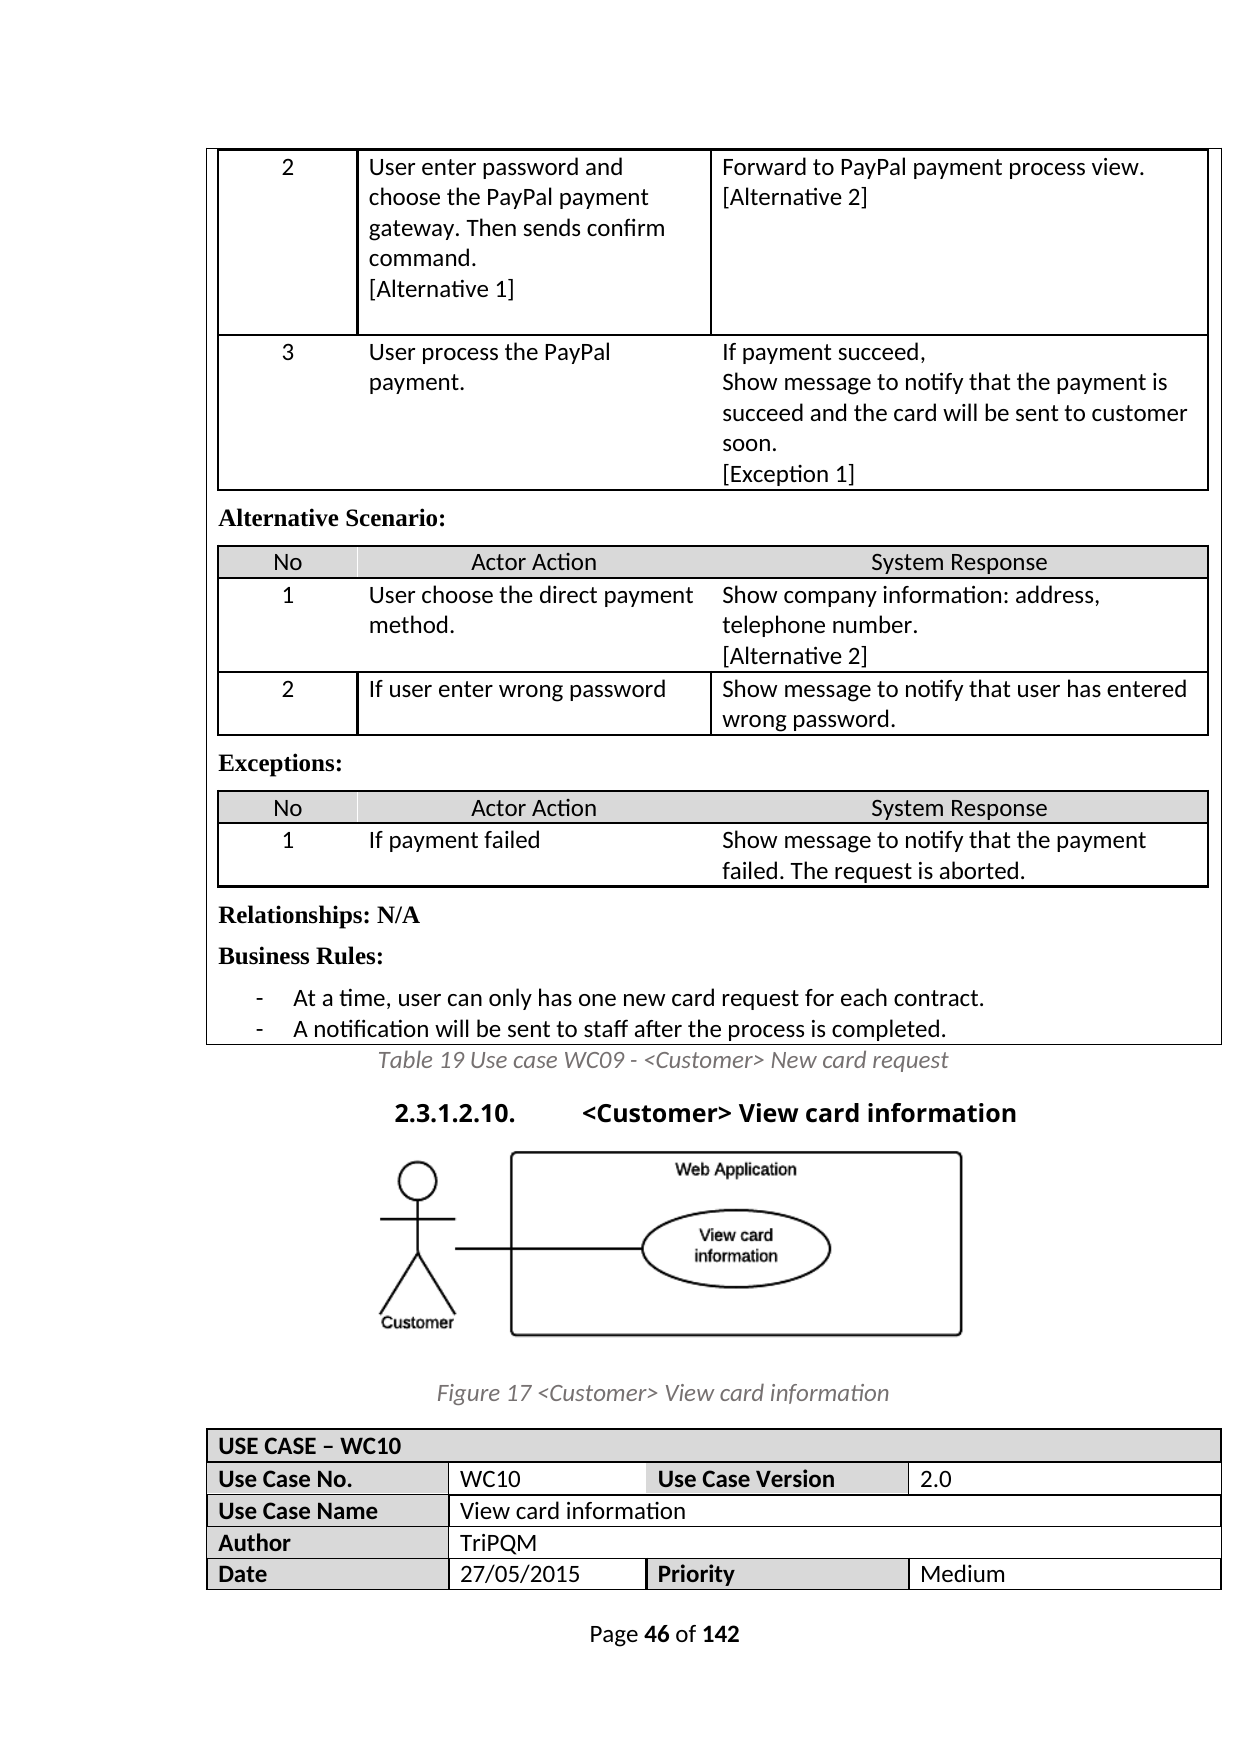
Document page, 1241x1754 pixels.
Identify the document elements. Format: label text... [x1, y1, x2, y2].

table_cell 27/05/2015 [450, 1559, 645, 1589]
table_cell Use Case No. [207, 1463, 448, 1493]
table_cell Date [208, 1559, 448, 1589]
table_cell View card information [450, 1496, 1220, 1526]
table_cell WC10 [449, 1463, 646, 1493]
text Table Use case WC09 - <Customer> New card request [207, 1045, 1122, 1075]
table_cell Priority [648, 1559, 908, 1589]
table_cell TriPQM [449, 1527, 1221, 1558]
picture [334, 1132, 995, 1358]
subtitle <Customer> View card information [394, 1096, 1122, 1130]
table_cell 2.0 [909, 1463, 1221, 1493]
text Figure <Customer> View card information [207, 1377, 1122, 1407]
table_cell Author [207, 1527, 448, 1558]
table_header USE CASE – WC10 [208, 1430, 1220, 1461]
table_cell Medium [910, 1559, 1220, 1589]
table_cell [207, 149, 1221, 1043]
table_cell Use Case Version [646, 1463, 908, 1493]
table_cell Use Case Name [208, 1495, 448, 1526]
